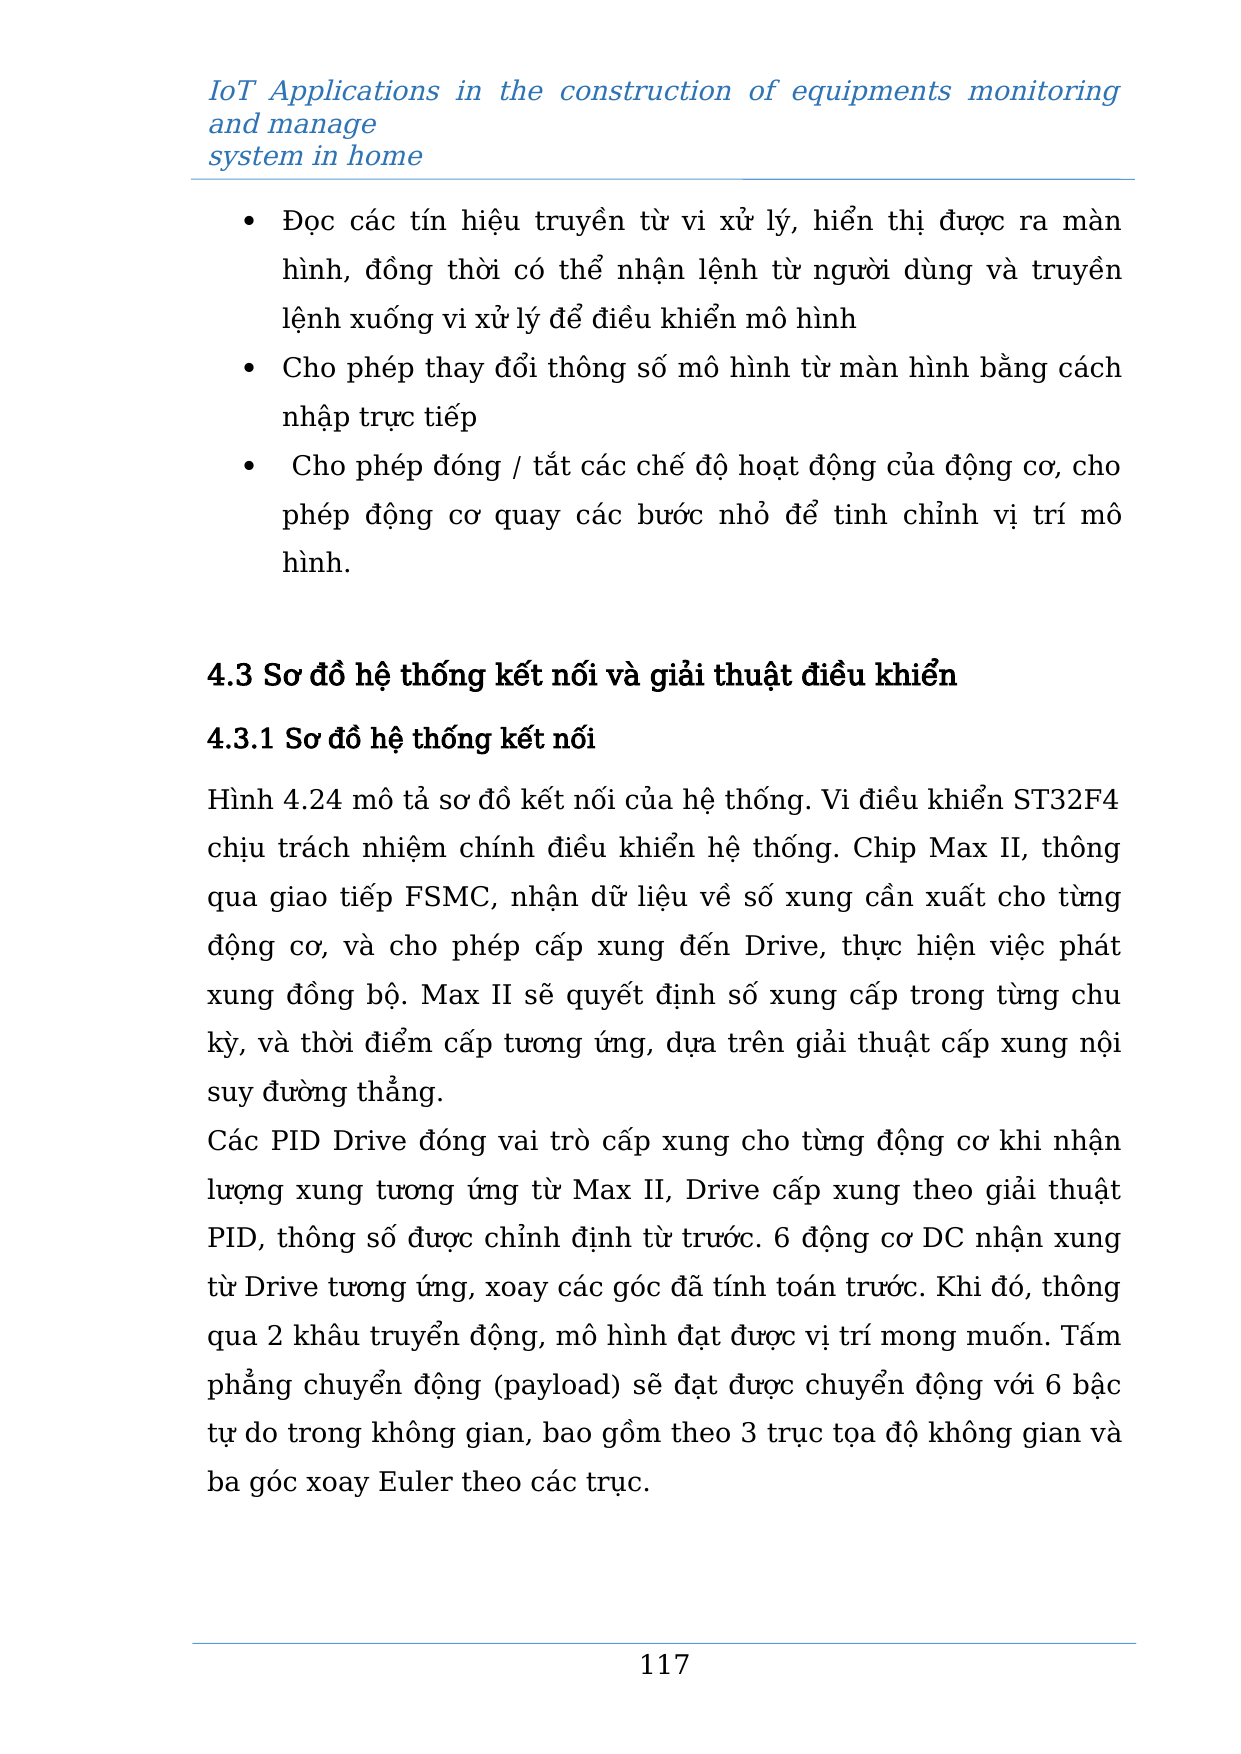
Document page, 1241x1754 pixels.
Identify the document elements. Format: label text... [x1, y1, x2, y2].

list Đọc các tín hiệu truyền từ vi xử lý, hiển thị được ra màn hình, đồng thời có thể nhận lệnh từ người dùng và truyền lệnh xuống vi xử lý để điều khiển mô hình [244, 204, 1122, 334]
list Cho phép thay đổi thông số mô hình từ màn hình bằng cách nhập trực tiếp [244, 350, 1122, 432]
subtitle 4.3.1 Sơ đồ hệ thống kết nối [207, 721, 1122, 753]
subtitle 4.3 Sơ đồ hệ thống kết nối và giải thuật điều khiển [207, 656, 1122, 691]
list Cho phép đóng / tắt các chế độ hoạt động của động cơ, cho phép động cơ quay các bước nhỏ để tinh chỉnh vị trí mô hình. [244, 448, 1122, 578]
text Hình 4.24 mô tả sơ đồ kết nối của hệ thống. Vi điều khiển ST32F4 chịu trách nhiệm chính điều khiển hệ thống. Chip Max II, thông qua giao tiếp FSMC, nhận dữ liệu về số xung cần xuất cho từng động cơ, và cho phép cấp xung đến Drive, thực hiện việc phát xung đồng bộ. Max II sẽ quyết định số xung cấp trong từng chu kỳ, và thời điểm cấp tương ứng, dựa trên giải thuật cấp xung nội suy đường thẳng. [207, 782, 1122, 1107]
text Các PID Drive đóng vai trò cấp xung cho từng động cơ khi nhận lượng xung tương ứng từ Max II, Drive cấp xung theo giải thuật PID, thông số được chỉnh định từ trước. 6 động cơ DC nhận xung từ Drive tương ứng, xoay các góc đã tính toán trước. Khi đó, thông qua 2 khâu truyển động, mô hình đạt được vị trí mong muốn. Tấm phẳng chuyển động (payload) sẽ đạt được chuyển động với 6 bậc tự do trong không gian, bao gồm theo 3 trục tọa độ không gian và ba góc xoay Euler theo các trục. [207, 1123, 1122, 1497]
